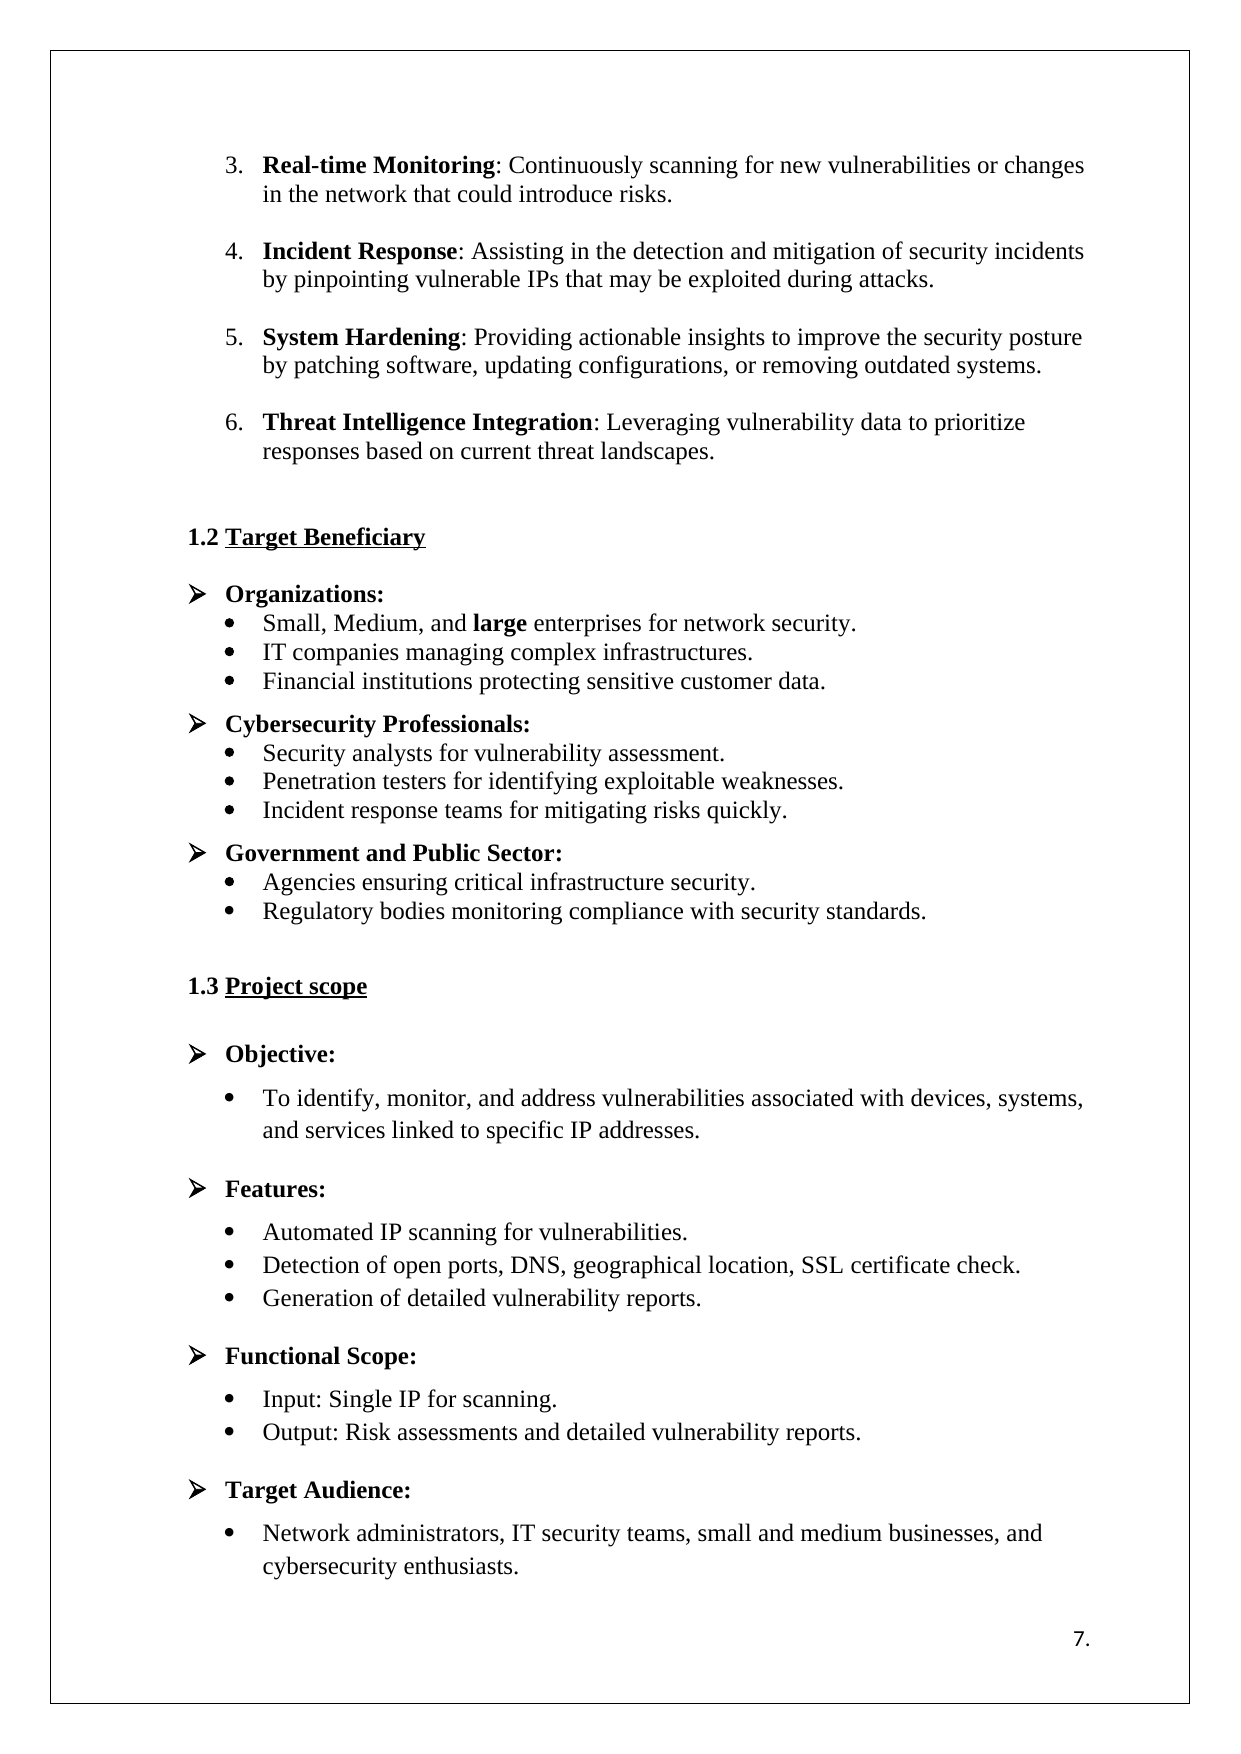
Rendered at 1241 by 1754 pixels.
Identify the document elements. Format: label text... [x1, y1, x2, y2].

list Penetration testers for identifying exploitable weaknesses. [225, 766, 1090, 795]
list Cybersecurity Professionals: [187, 709, 1090, 738]
list To identify, monitor, and address vulnerabilities associated with devices, systems, and services linked to specific IP addresses. [225, 1083, 1090, 1144]
list Detection of open ports, DNS, geographical location, SSL certificate check. [225, 1250, 1090, 1278]
list Network administrators, IT security teams, small and medium businesses, and cybersecurity enthusiasts. [225, 1518, 1090, 1580]
list Incident Response: Assisting in the detection and mitigation of security incidents by pinpointing vulnerable IPs that may be exploited during attacks. [225, 236, 1090, 293]
list Incident response teams for mitigating risks quickly. [225, 795, 1090, 824]
subtitle Target Beneficiary [187, 522, 1090, 551]
list Financial institutions protecting sensitive customer data. [225, 666, 1090, 694]
subtitle Project scope [187, 971, 1090, 1000]
list Agencies ensuring critical infrastructure security. [225, 867, 1090, 896]
list Threat Intelligence Integration: Leveraging vulnerability data to prioritize responses based on current threat landscapes. [225, 407, 1090, 465]
list Organizations: [187, 579, 1090, 608]
list Automated IP scanning for vulnerabilities. [225, 1217, 1090, 1246]
list Features: [187, 1174, 1090, 1202]
list Government and Public Sector: [187, 838, 1090, 867]
list Real-time Monitoring: Continuously scanning for new vulnerabilities or changes in the network that could introduce risks. [225, 150, 1090, 207]
list Small, Medium, and large enterprises for network security. [225, 608, 1090, 637]
list Generation of detailed vulnerability reports. [225, 1283, 1090, 1312]
list System Hardening: Providing actionable insights to improve the security posture by patching software, updating configurations, or removing outdated systems. [225, 322, 1090, 379]
list IT companies managing complex infrastructures. [225, 637, 1090, 666]
list Security analysts for vulnerability assessment. [225, 738, 1090, 766]
list Input: Single IP for scanning. [225, 1384, 1090, 1413]
list Objective: [187, 1039, 1090, 1068]
list Output: Risk assessments and detailed vulnerability reports. [225, 1417, 1090, 1446]
list Target Audience: [187, 1475, 1090, 1504]
list Functional Scope: [187, 1341, 1090, 1369]
list Regulatory bodies monitoring compliance with security standards. [225, 896, 1090, 924]
